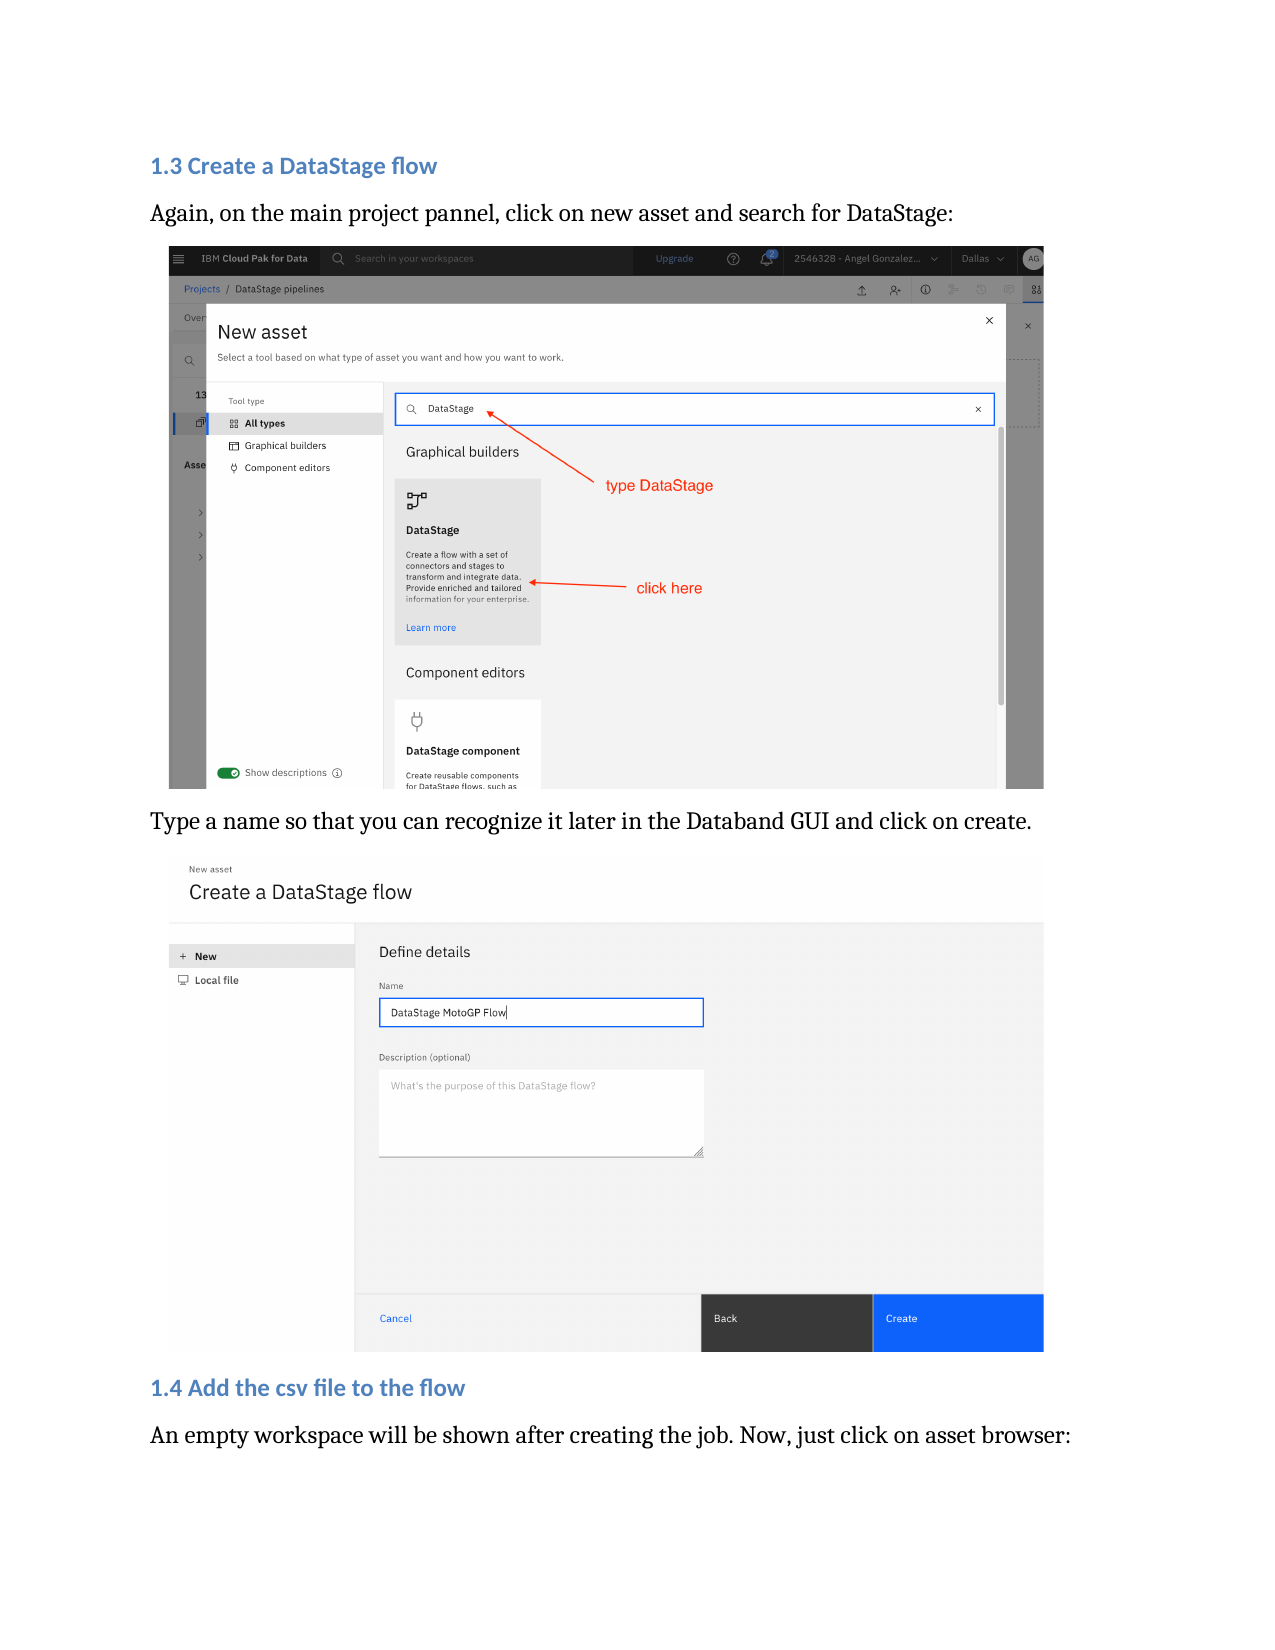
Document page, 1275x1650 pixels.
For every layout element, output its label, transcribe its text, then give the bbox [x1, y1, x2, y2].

subtitle 1.3 Create a DataStage flow [150, 150, 1125, 181]
text Again, on the main project pannel, click on new asset and search for DataStage: [150, 199, 1125, 228]
picture [168, 246, 1044, 789]
subtitle 1.4 Add the csv file to the flow [150, 1372, 1125, 1403]
picture [168, 854, 1044, 1352]
text An empty workspace will be shown after creating the job. Now, just click on asset browser: [150, 1421, 1125, 1450]
text Type a name so that you can recognize it later in the Databand GUI and click on create. [150, 807, 1125, 836]
